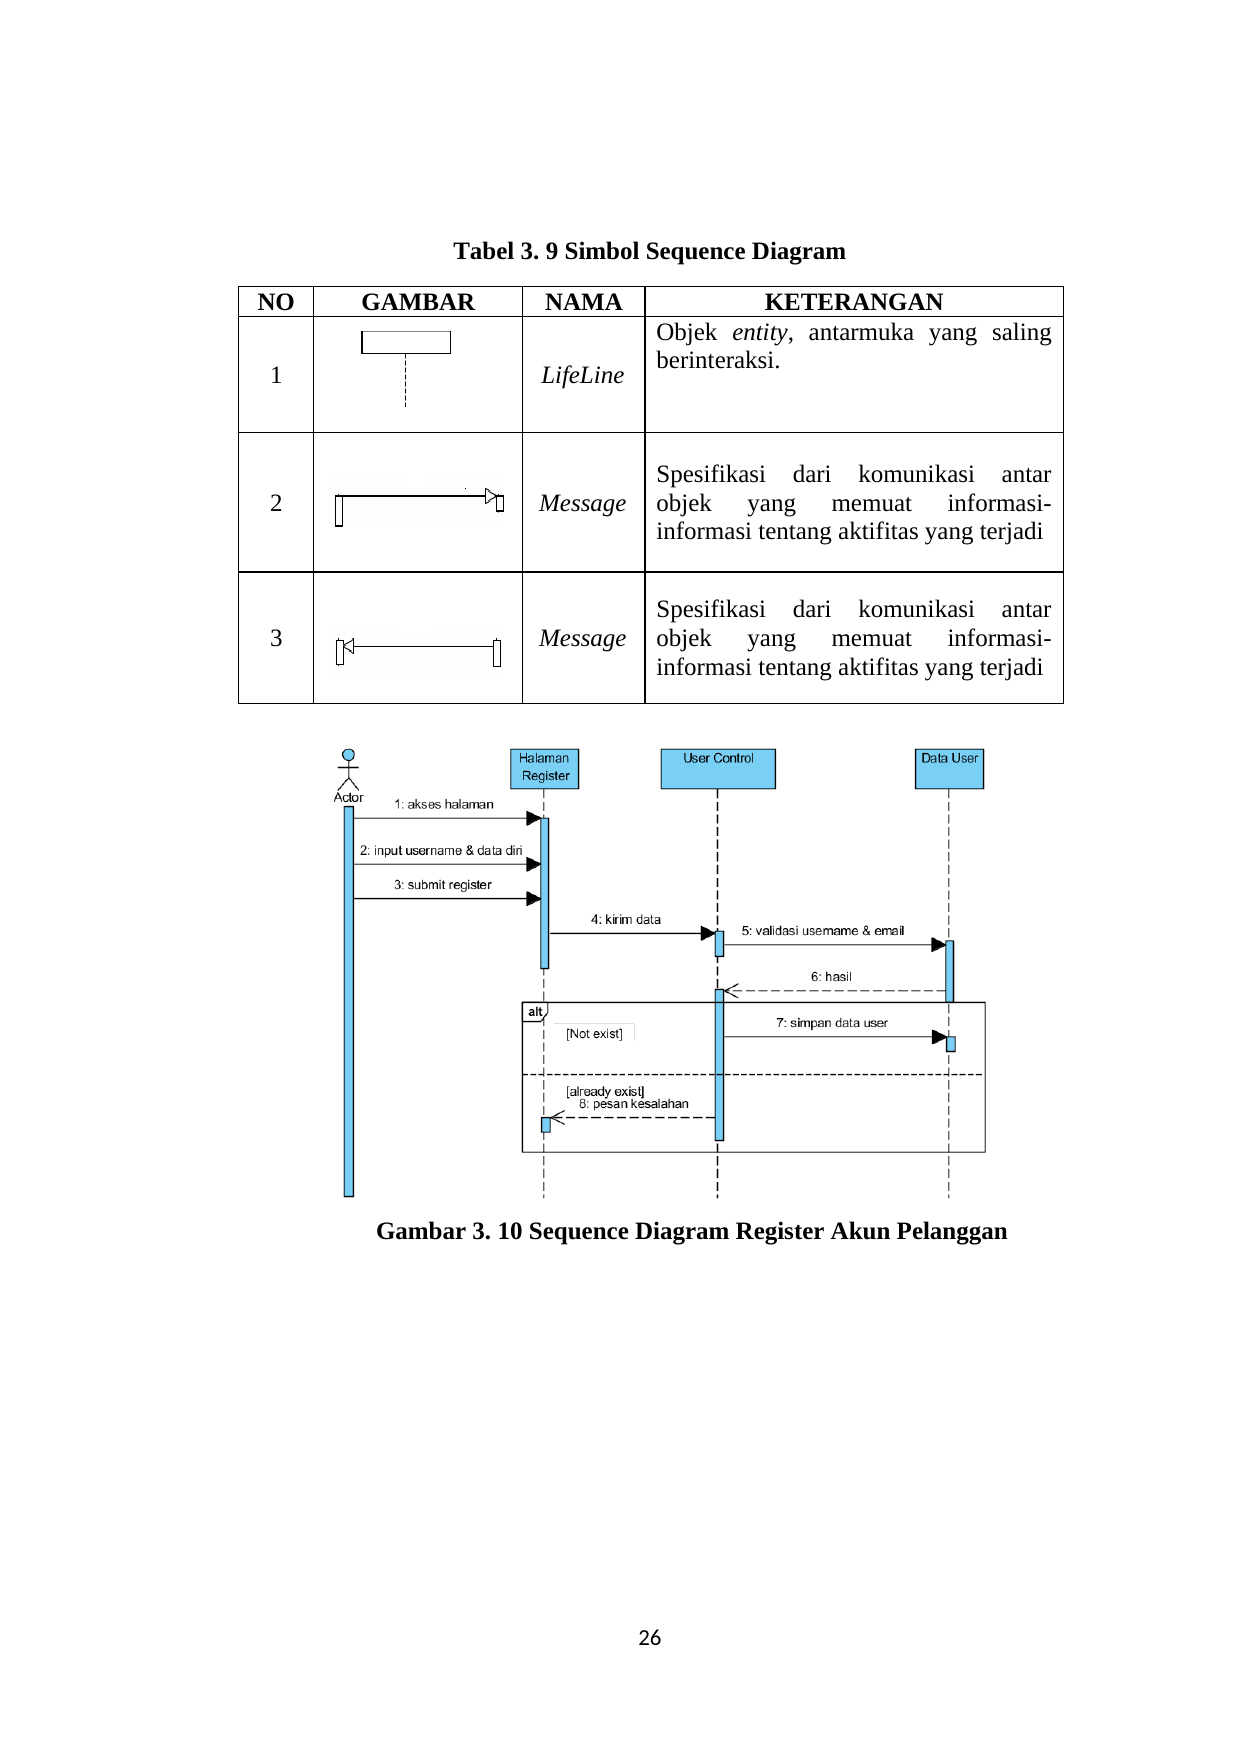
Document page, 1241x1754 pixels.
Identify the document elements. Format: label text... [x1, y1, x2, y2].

table_header GAMBAR [314, 287, 522, 316]
table_header KETERANGAN [646, 287, 1063, 316]
text Gambar 3. 10 Sequence Diagram Register Akun Pelanggan [321, 1216, 1063, 1244]
picture [353, 328, 459, 407]
table_cell Spesifikasi dari komunikasi antar objek yang memuat informasi-informasi tentang aktifitas yang terjadi [646, 573, 1063, 702]
table_cell 2 [239, 433, 313, 571]
table_header NAMA [523, 287, 644, 316]
table_cell Message [523, 573, 644, 702]
table_header NO [239, 287, 313, 316]
text Tabel 3. 9 Simbol Sequence Diagram [236, 236, 1063, 265]
picture [311, 746, 988, 1202]
table_cell Spesifikasi dari komunikasi antar objek yang memuat informasi-informasi tentang aktifitas yang terjadi [646, 433, 1063, 571]
table_cell LifeLine [523, 317, 644, 432]
table_cell [314, 433, 522, 571]
picture [331, 628, 505, 676]
table_cell Objek entity, antarmuka yang saling berinteraksi. [646, 317, 1063, 432]
table_cell 3 [239, 573, 313, 702]
table_cell [314, 573, 522, 702]
table_cell Message [523, 433, 644, 571]
table_cell 1 [239, 317, 313, 432]
table_cell [314, 317, 522, 432]
picture [331, 477, 505, 527]
